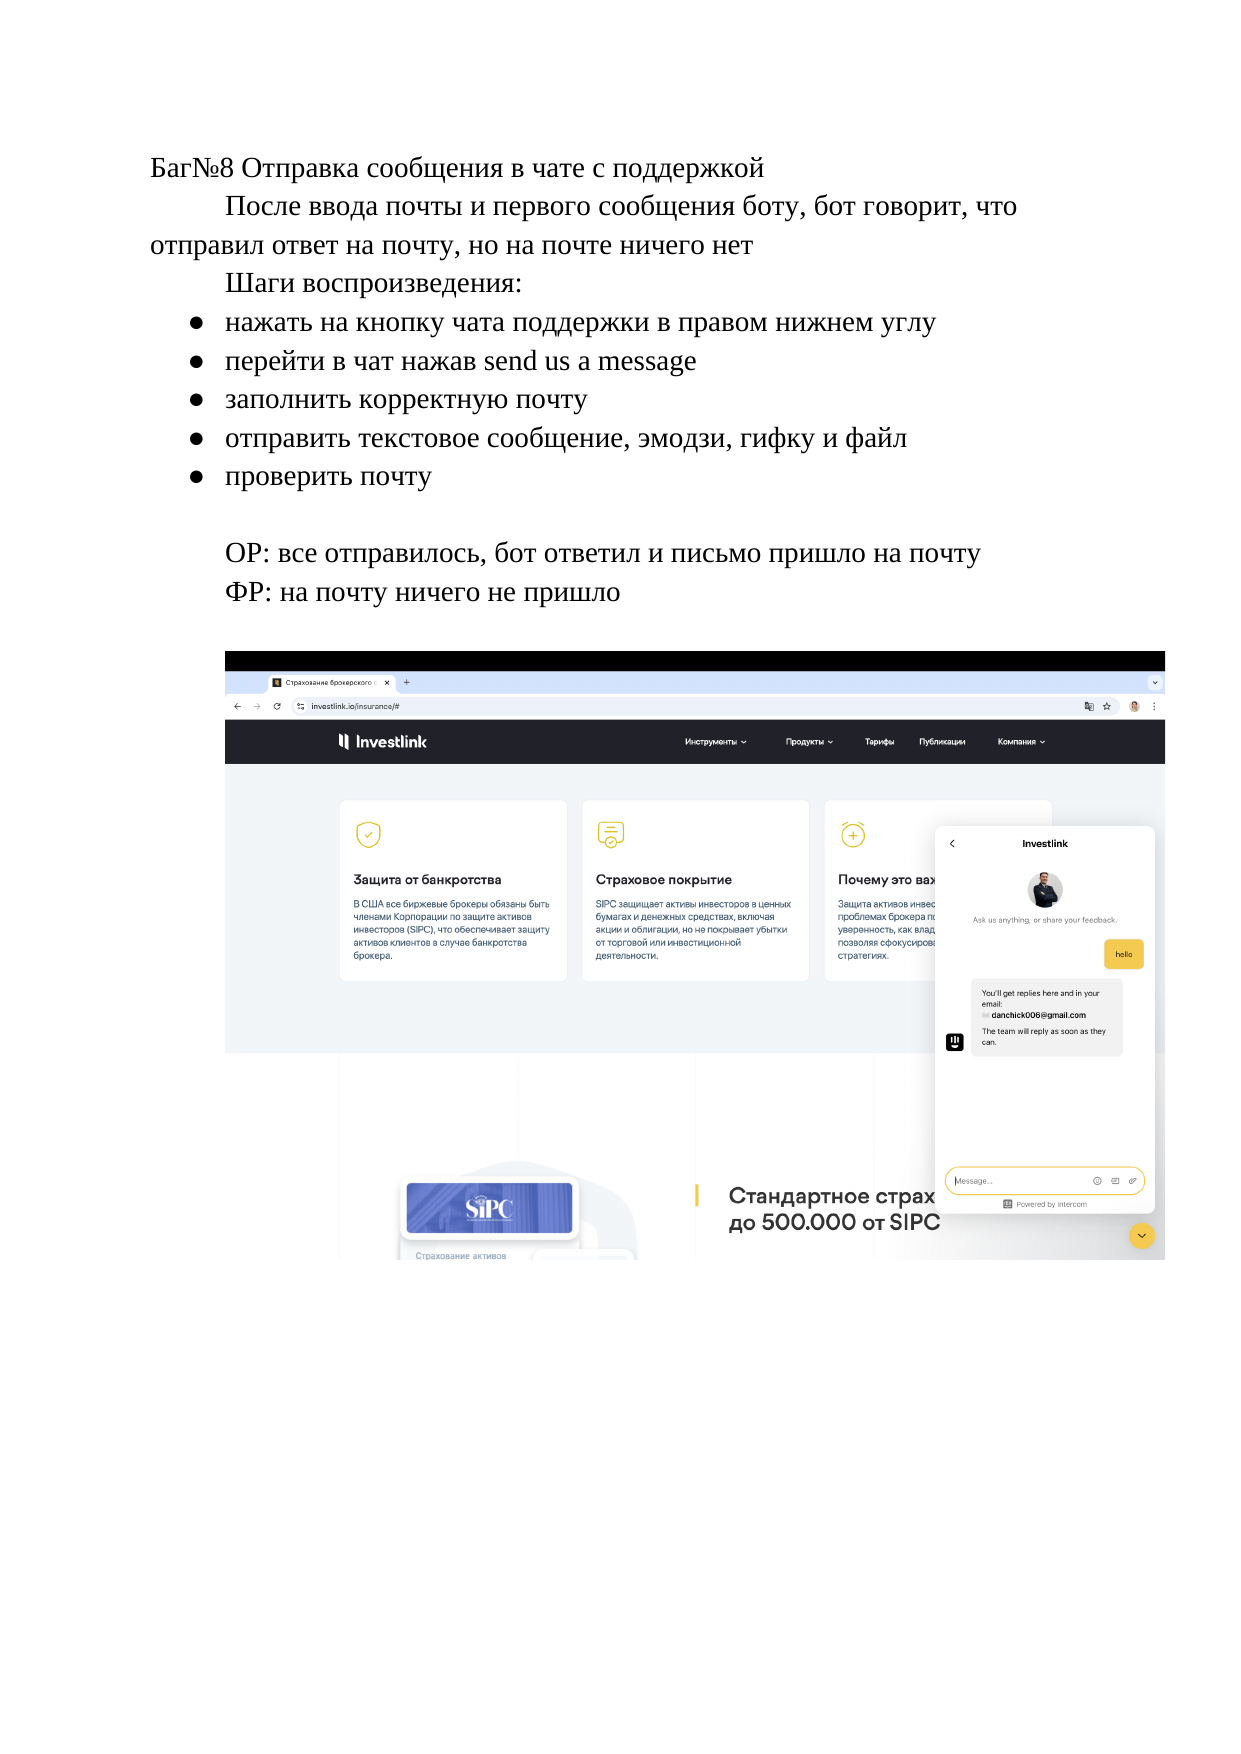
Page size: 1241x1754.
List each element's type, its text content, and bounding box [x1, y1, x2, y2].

list отправить текстовое сообщение, эмодзи, гифку и файл [187, 420, 1090, 453]
list проверить почту [187, 458, 1090, 492]
text Шаги воспроизведения: [150, 266, 1090, 299]
list заполнить корректную почту [187, 381, 1090, 415]
text ОР: все отправилось, бот ответил и письмо пришло на почту ФР: на почту ничего не пришло [225, 535, 1090, 607]
list нажать на кнопку чата поддержки в правом нижнем углу [187, 304, 1090, 338]
text Баг№8 Отправка сообщения в чате с поддержкой [150, 150, 1090, 183]
text После ввода почты и первого сообщения боту, бот говорит, что отправил ответ на почту, но на почте ничего нет [150, 188, 1090, 261]
list перейти в чат нажав send us a message [187, 343, 1090, 376]
picture [225, 651, 1166, 1260]
